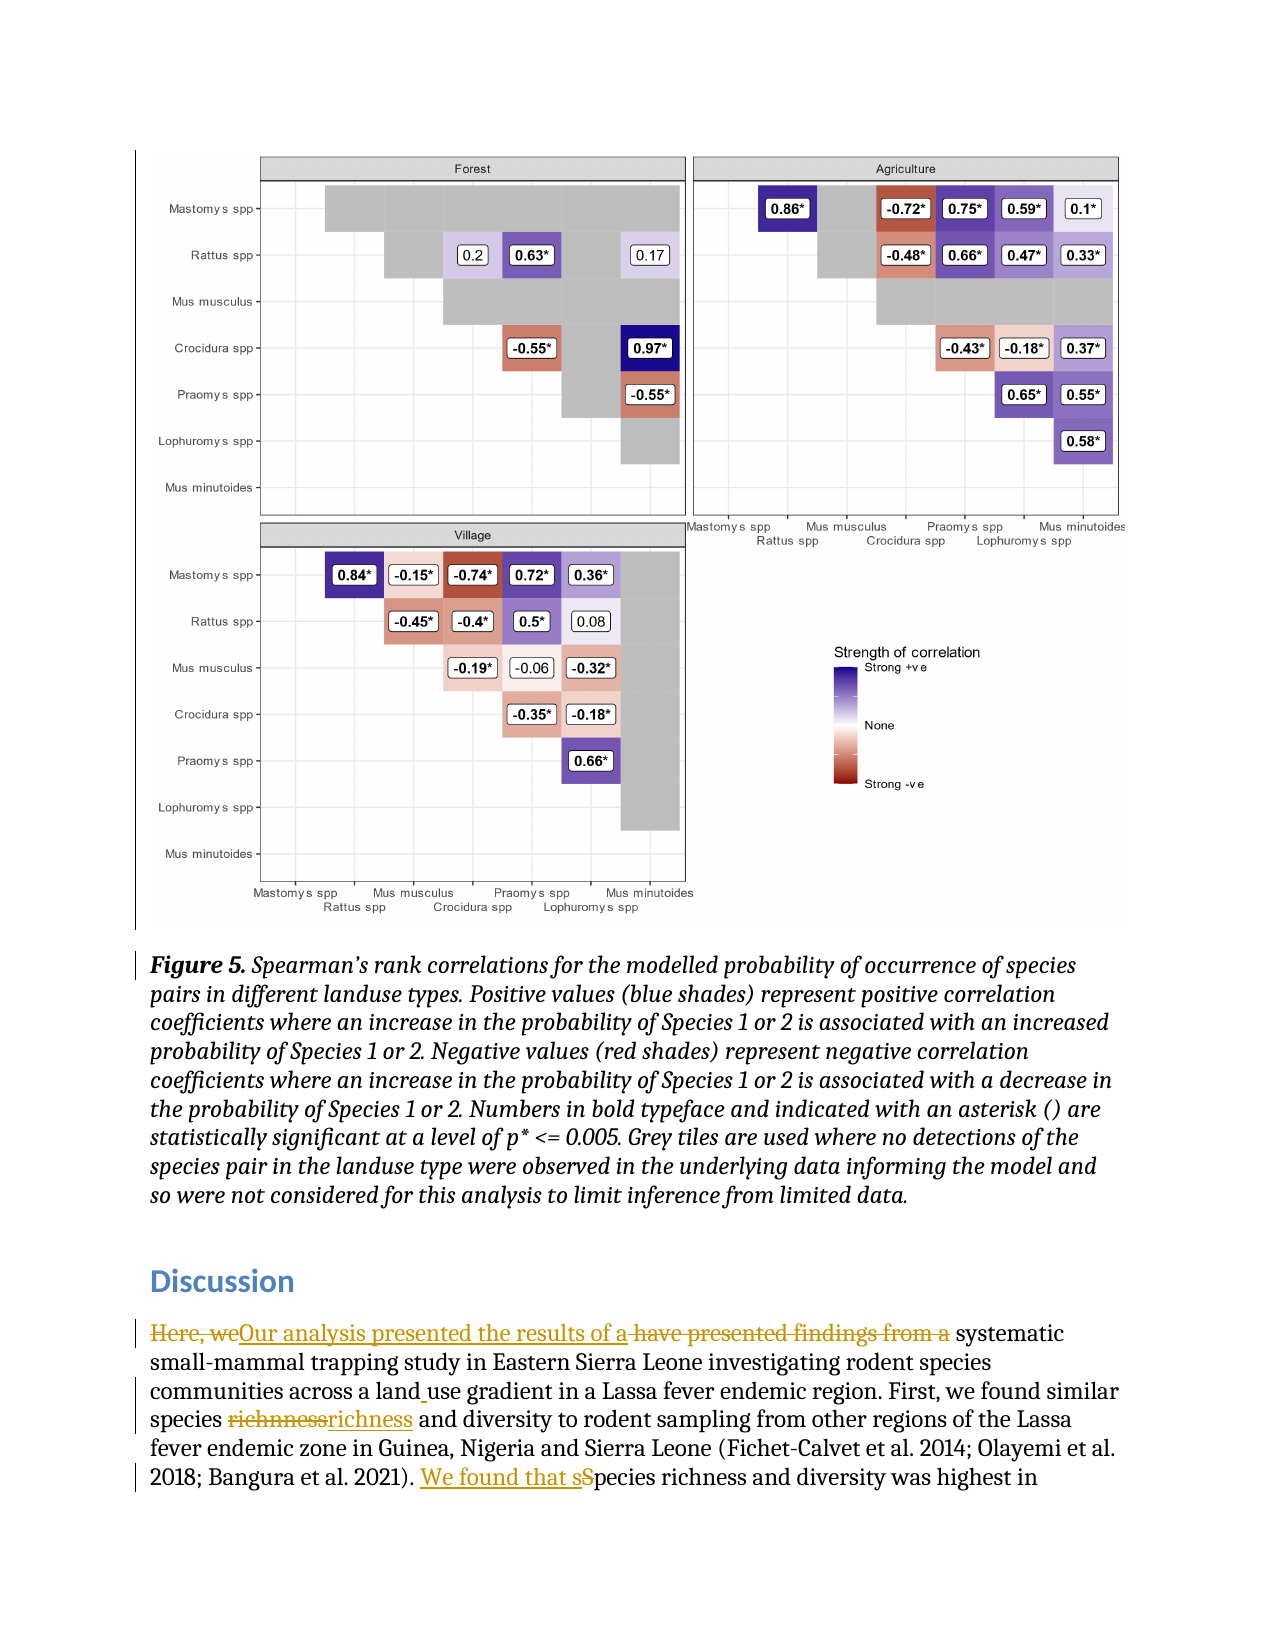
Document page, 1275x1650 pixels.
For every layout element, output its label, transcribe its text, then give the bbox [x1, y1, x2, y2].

subtitle Discussion [150, 1259, 1125, 1300]
text Figure 5. Spearman’s rank correlations for the modelled probability of occurrence of species pairs in different landuse types. Positive values (blue shades) represent positive correlation coefficients where an increase in the probability of Species 1 or 2 is associated with an increased probability of Species 1 or 2. Negative values (red shades) represent negative correlation coefficients where an increase in the probability of Species 1 or 2 is associated with a decrease in the probability of Species 1 or 2. Numbers in bold typeface and indicated with an asterisk () are statistically significant at a level of p* <= 0.005. Grey tiles are used where no detections of the species pair in the landuse type were observed in the underlying data informing the model and so were not considered for this analysis to limit inference from limited data. [150, 951, 1125, 1209]
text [150, 1319, 1125, 1492]
picture [150, 150, 1125, 930]
